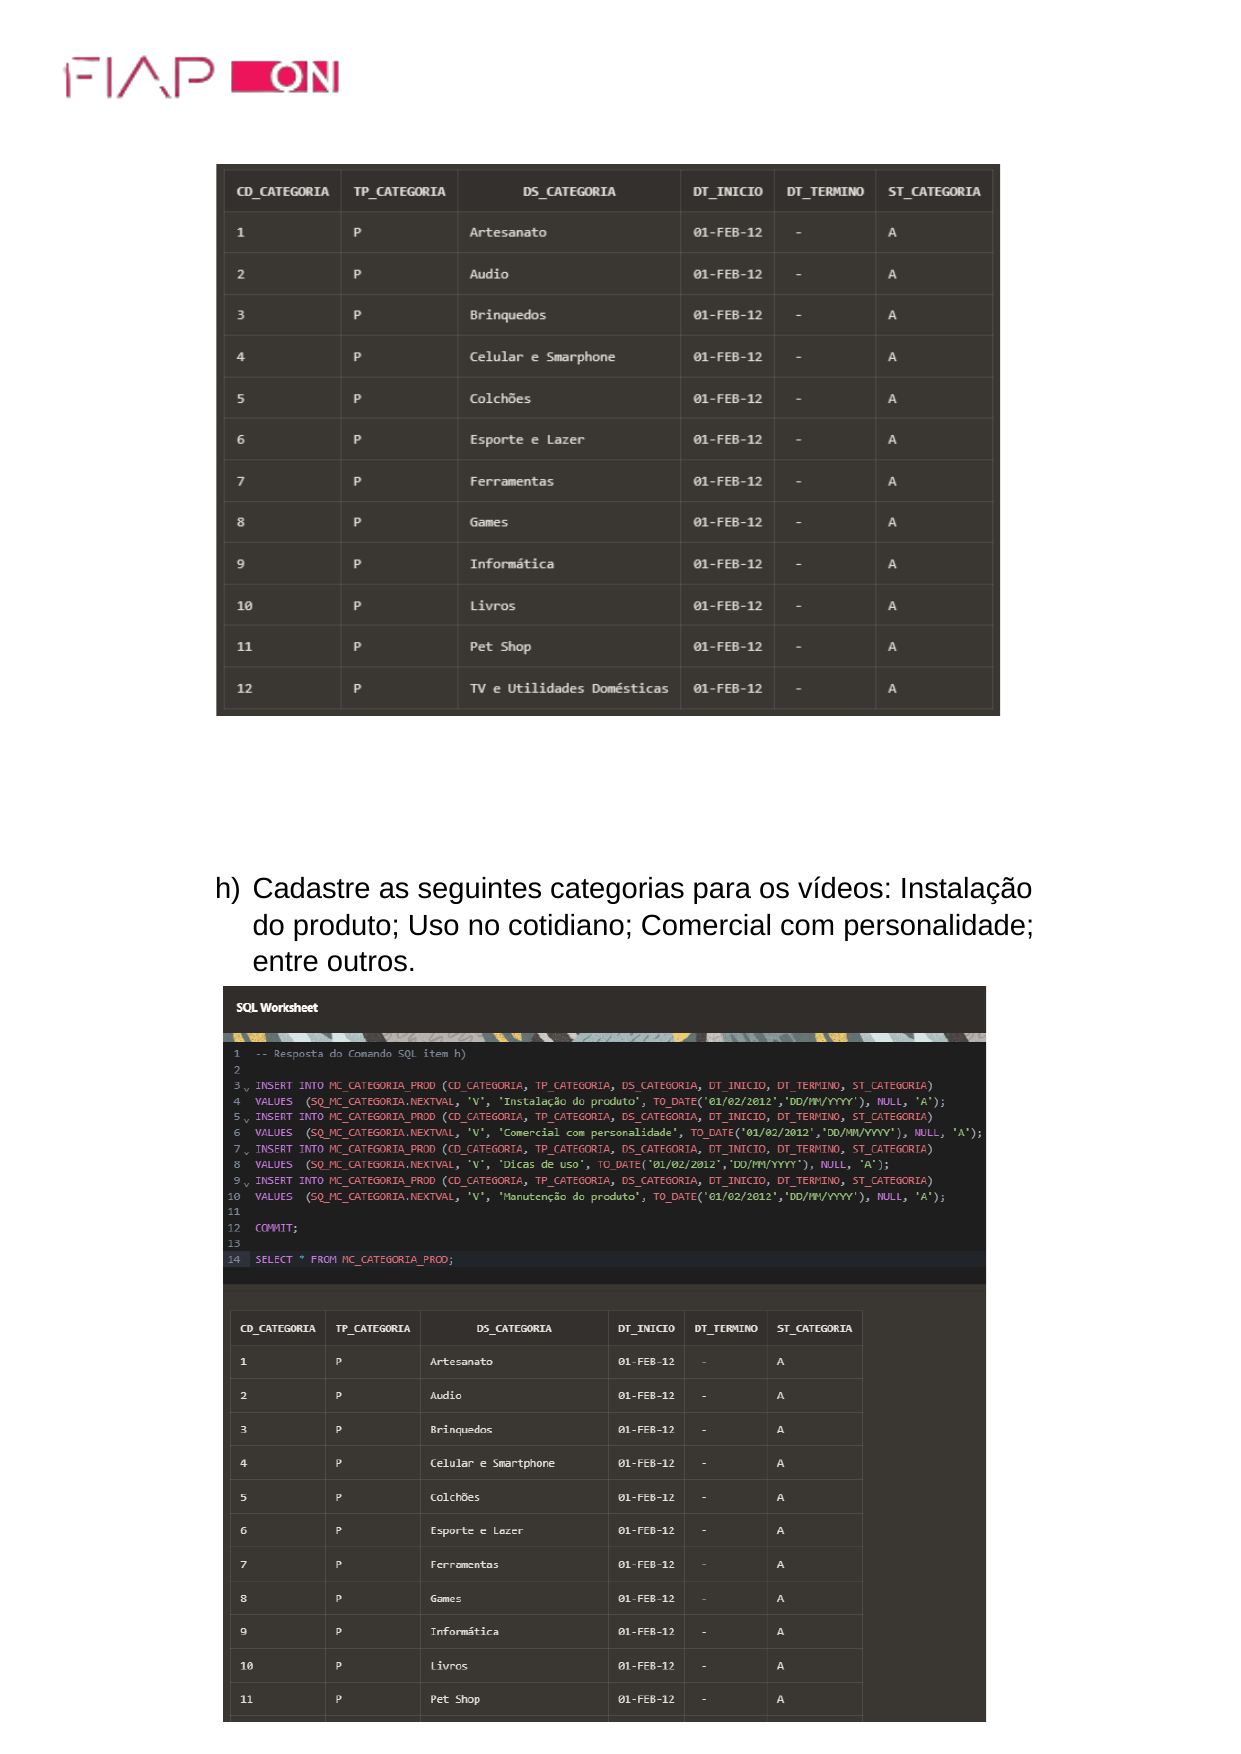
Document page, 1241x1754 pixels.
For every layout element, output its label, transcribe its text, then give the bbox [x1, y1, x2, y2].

picture [216, 164, 1001, 716]
picture [36, 15, 360, 126]
picture [223, 986, 987, 1722]
subtitle Cadastre as seguintes categorias para os vídeos: Instalação do produto; Uso no cotidiano; Comercial com personalidade; entre outros. [215, 872, 1063, 977]
